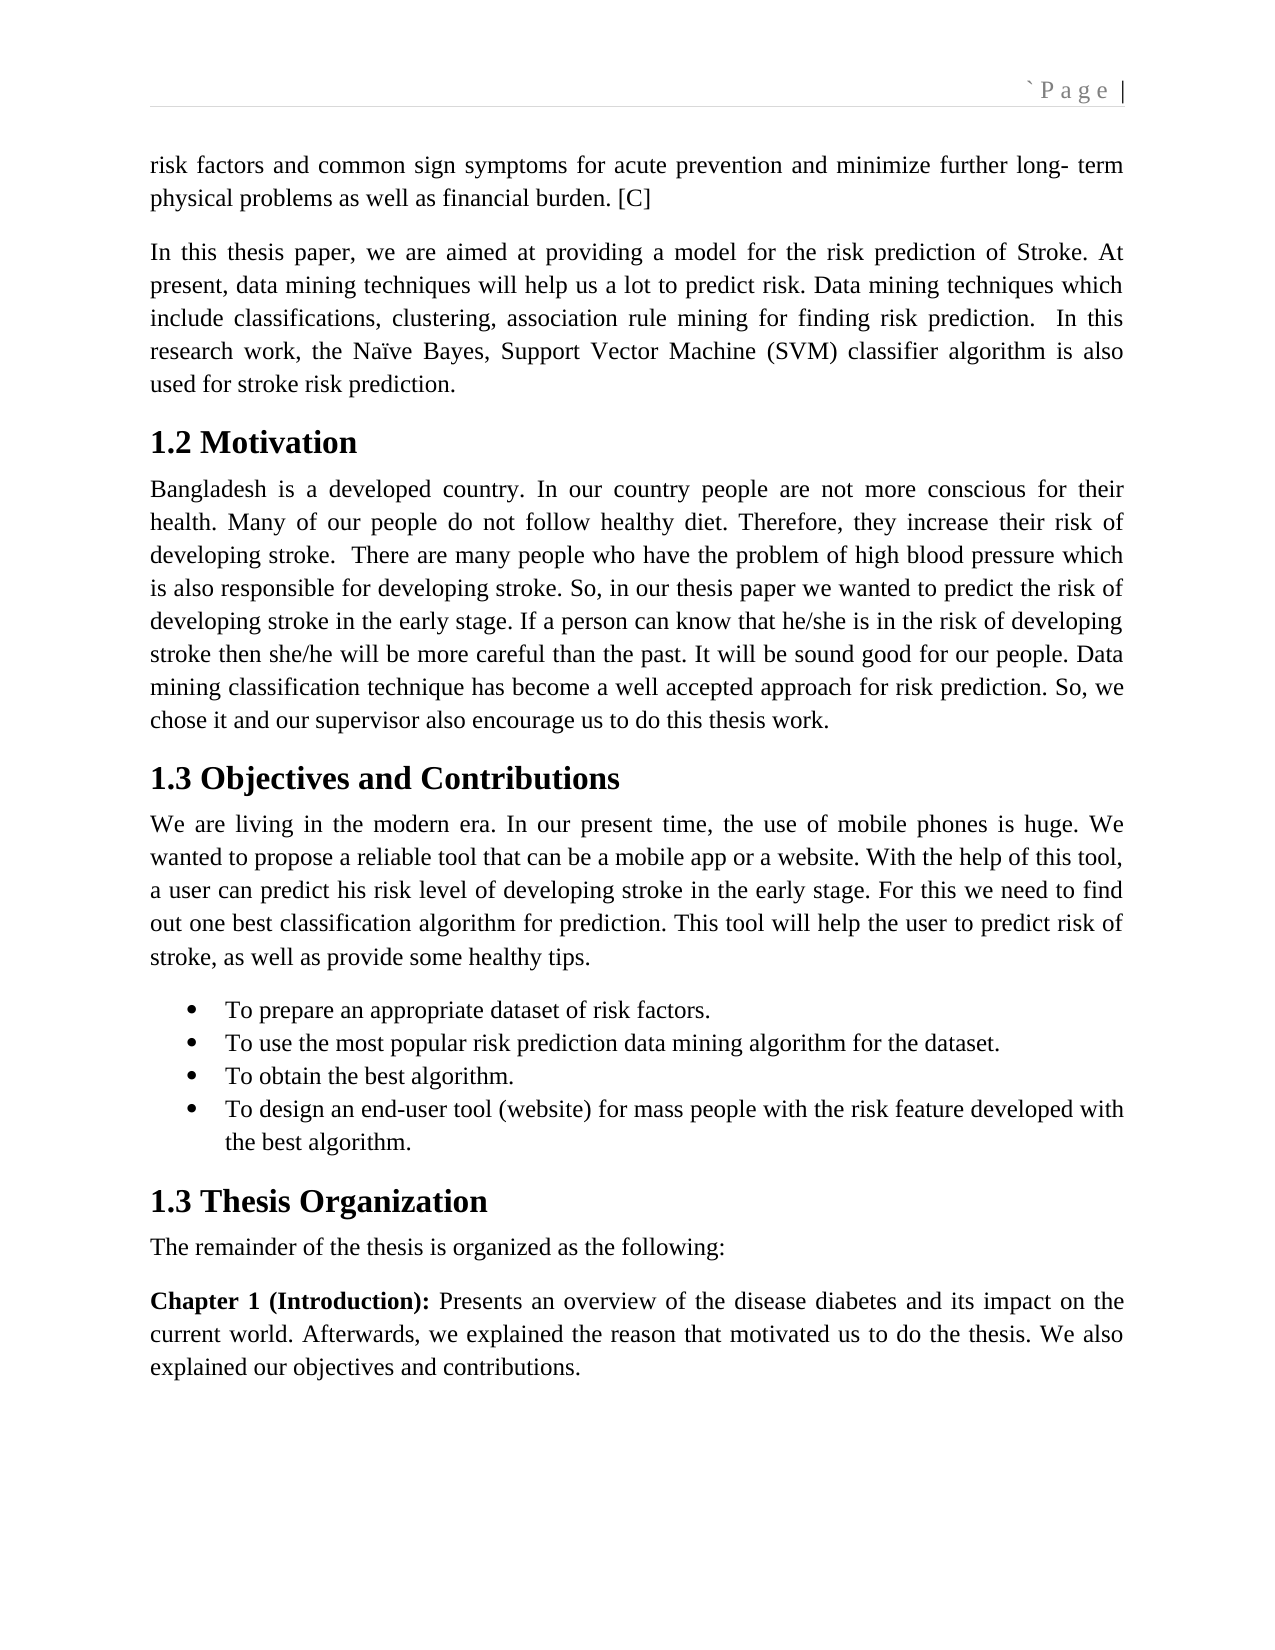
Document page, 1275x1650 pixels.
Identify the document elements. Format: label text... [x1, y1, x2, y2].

list To prepare an appropriate dataset of risk factors. [187, 995, 1125, 1024]
subtitle 1.3 Objectives and Contributions [150, 759, 1125, 797]
subtitle 1.3 Thesis Organization [150, 1181, 1125, 1220]
text In this thesis paper, we are aimed at providing a model for the risk prediction of Stroke. At present, data mining techniques will help us a lot to predict risk. Data mining techniques which include classifications, clustering, association rule mining for finding risk prediction. In this research work, the Naïve Bayes, Support Vector Machine (SVM) classifier algorithm is also used for stroke risk prediction. [150, 237, 1125, 398]
list To obtain the best algorithm. [187, 1061, 1125, 1090]
text Bangladesh is a developed country. In our country people are not more conscious for their health. Many of our people do not follow healthy diet. Therefore, they increase their risk of developing stroke. There are many people who have the problem of high blood pressure which is also responsible for developing stroke. So, in our thesis paper we wanted to predict the risk of developing stroke in the early stage. If a person can know that he/she is in the risk of developing stroke then she/he will be more careful than the past. It will be sound good for our people. Data mining classification technique has become a well accepted approach for risk prediction. So, we chose it and our supervisor also encourage us to do this thesis work. [150, 474, 1125, 733]
list To design an end-user tool (website) for mass people with the risk feature developed with the best algorithm. [187, 1094, 1125, 1156]
text Chapter 1 (Introduction): Presents an overview of the disease diabetes and its impact on the current world. Afterwards, we explained the reason that motivated us to do the thesis. We also explained our objectives and contributions. [150, 1286, 1125, 1381]
text The remainder of the thesis is organized as the following: [150, 1232, 1125, 1261]
text We are living in the modern era. In our present time, the use of mobile phones is huge. We wanted to propose a reliable tool that can be a mobile app or a website. With the help of this tool, a user can predict his risk level of developing stroke in the early stage. For this we need to find out one best classification algorithm for prediction. This tool will help the user to predict risk of stroke, as well as provide some healthy tips. [150, 809, 1125, 970]
subtitle 1.2 Motivation [150, 423, 1125, 461]
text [150, 150, 1125, 212]
list To use the most popular risk prediction data mining algorithm for the dataset. [187, 1028, 1125, 1057]
